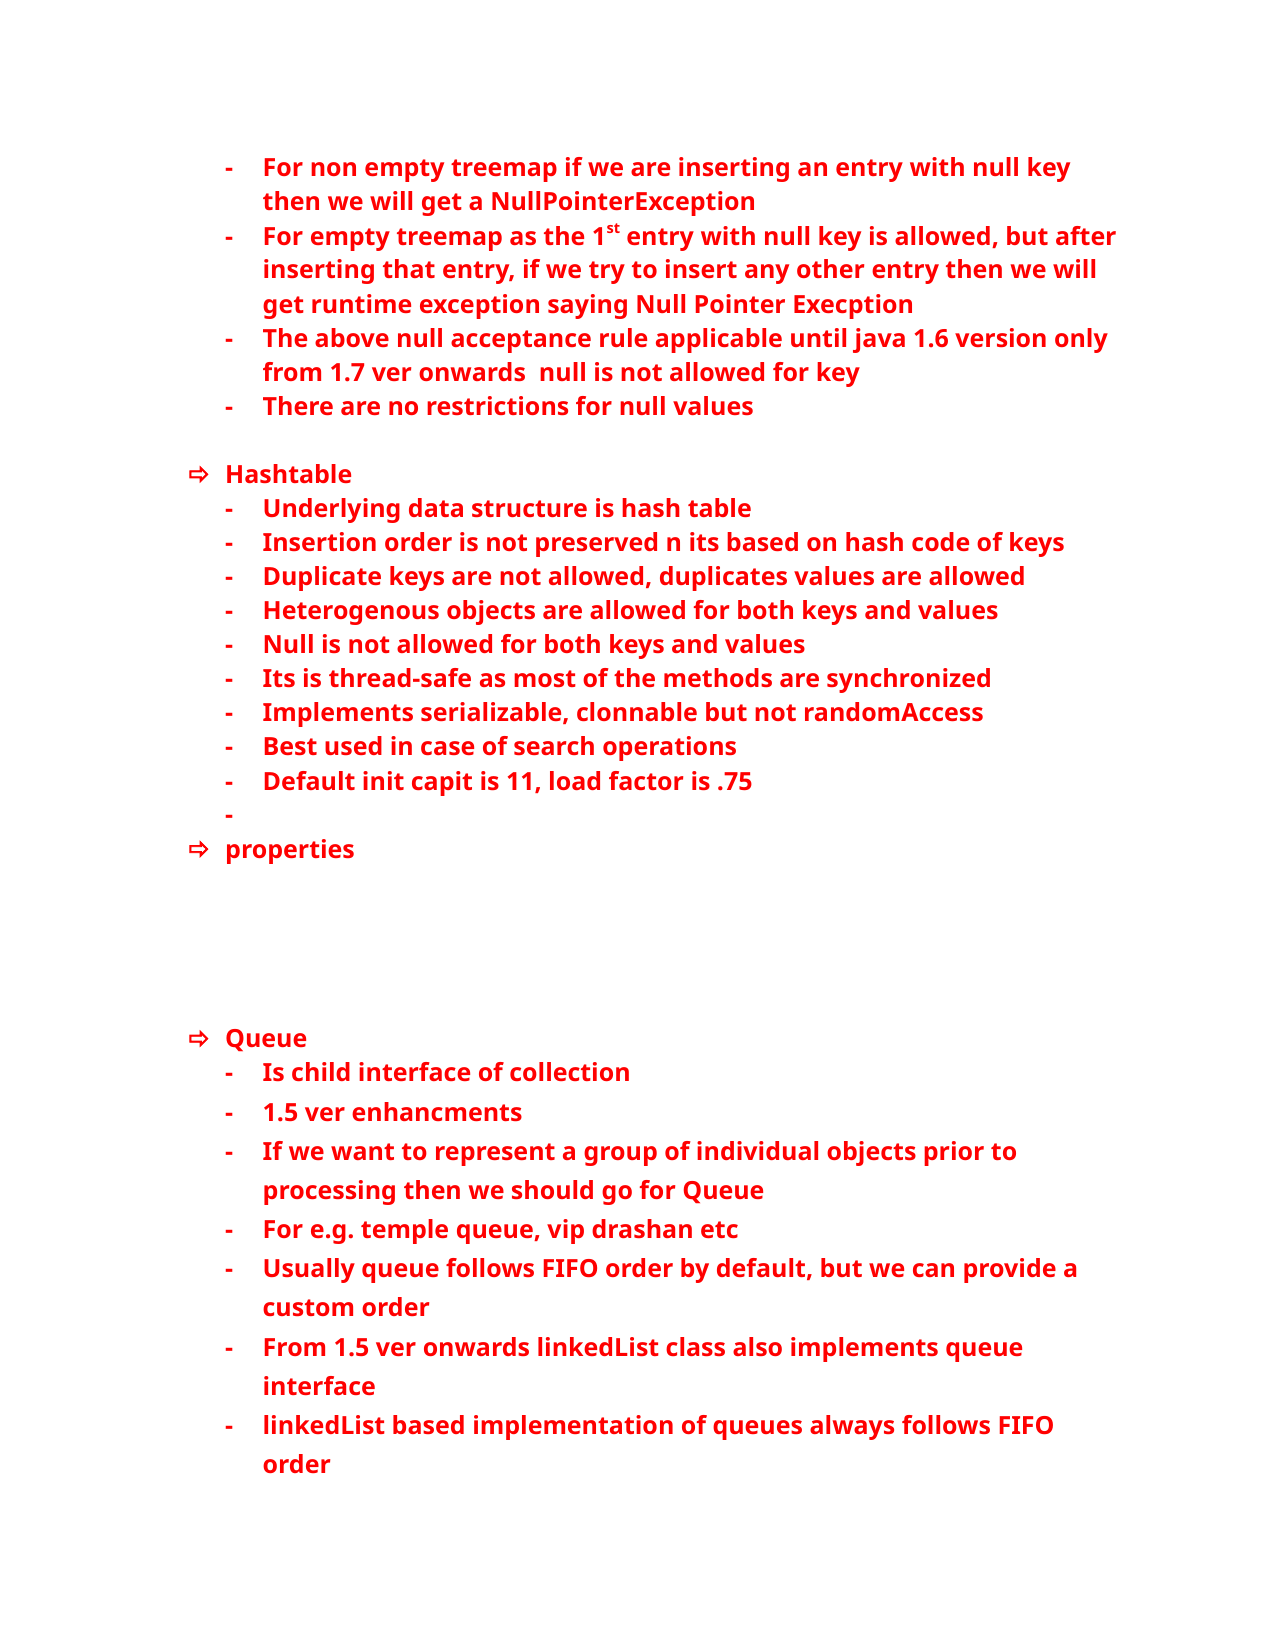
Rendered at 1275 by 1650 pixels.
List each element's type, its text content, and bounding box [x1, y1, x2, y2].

list If we want to represent a group of individual objects prior to processing then we should go for Queue [225, 1133, 1125, 1207]
list Null is not allowed for both keys and values [225, 627, 1125, 661]
list There are no restrictions for null values [225, 388, 1125, 422]
list Queue [187, 1021, 1125, 1055]
list From 1.5 ver onwards linkedList class also implements queue interface [225, 1329, 1125, 1402]
list Is child interface of collection [225, 1055, 1125, 1089]
list Best used in case of search operations [225, 729, 1125, 763]
list Underlying data structure is hash table [225, 491, 1125, 525]
list Insertion order is not preserved n its based on hash code of keys [225, 525, 1125, 559]
list The above null acceptance rule applicable until java 1.6 version only from 1.7 ver onwards null is not allowed for key [225, 320, 1125, 388]
list Duplicate keys are not allowed, duplicates values are allowed [225, 559, 1125, 593]
list properties [187, 831, 1125, 865]
list linkedList based implementation of queues always follows FIFO order [225, 1407, 1125, 1481]
list 1.5 ver enhancments [225, 1094, 1125, 1128]
list Heterogenous objects are allowed for both keys and values [225, 593, 1125, 627]
list Its is thread-safe as most of the methods are synchronized [225, 661, 1125, 695]
list Hashtable [187, 457, 1125, 491]
list For non empty treemap if we are inserting an entry with null key then we will get a NullPointerException [225, 150, 1125, 218]
list For e.g. temple queue, vip drashan etc [225, 1212, 1125, 1246]
list Implements serializable, clonnable but not randomAccess [225, 695, 1125, 729]
list Usually queue follows FIFO order by default, but we can provide a custom order [225, 1251, 1125, 1324]
list Default init capit is 11, load factor is .75 [225, 763, 1125, 797]
list For empty treemap as the 1st entry with null key is allowed, but after inserting that entry, if we try to insert any other entry then we will get runtime exception saying Null Pointer Execption [225, 218, 1125, 320]
